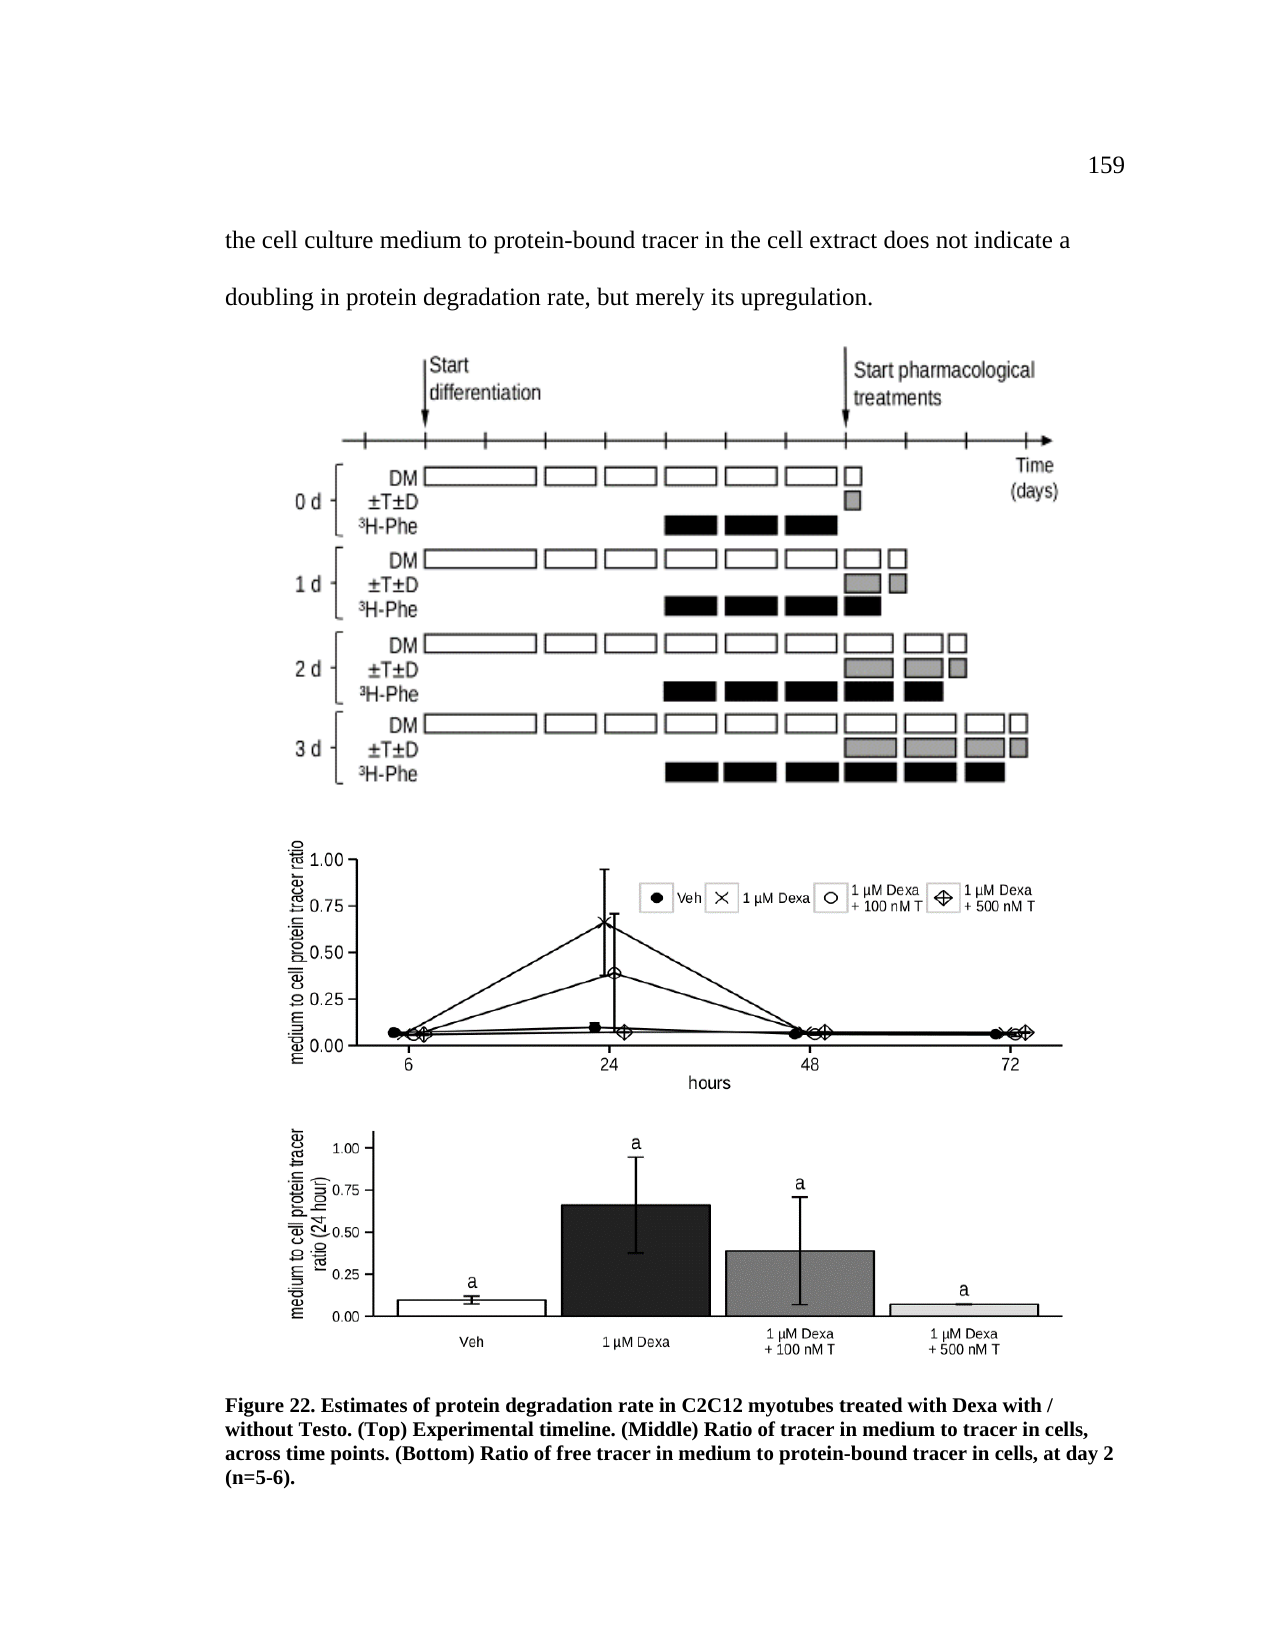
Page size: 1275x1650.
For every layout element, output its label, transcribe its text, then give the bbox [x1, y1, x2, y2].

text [225, 225, 1125, 311]
text Figure 22. Estimates of protein degradation rate in C2C12 myotubes treated with Dexa with / without Testo. (Top) Experimental timeline. (Middle) Ratio of tracer in medium to tracer in cells, across time points. (Bottom) Ratio of free tracer in medium to protein-bound tracer in cells, at day 2 (n=5-6). [225, 1393, 1125, 1489]
picture [279, 830, 1071, 1365]
picture [287, 340, 1063, 802]
